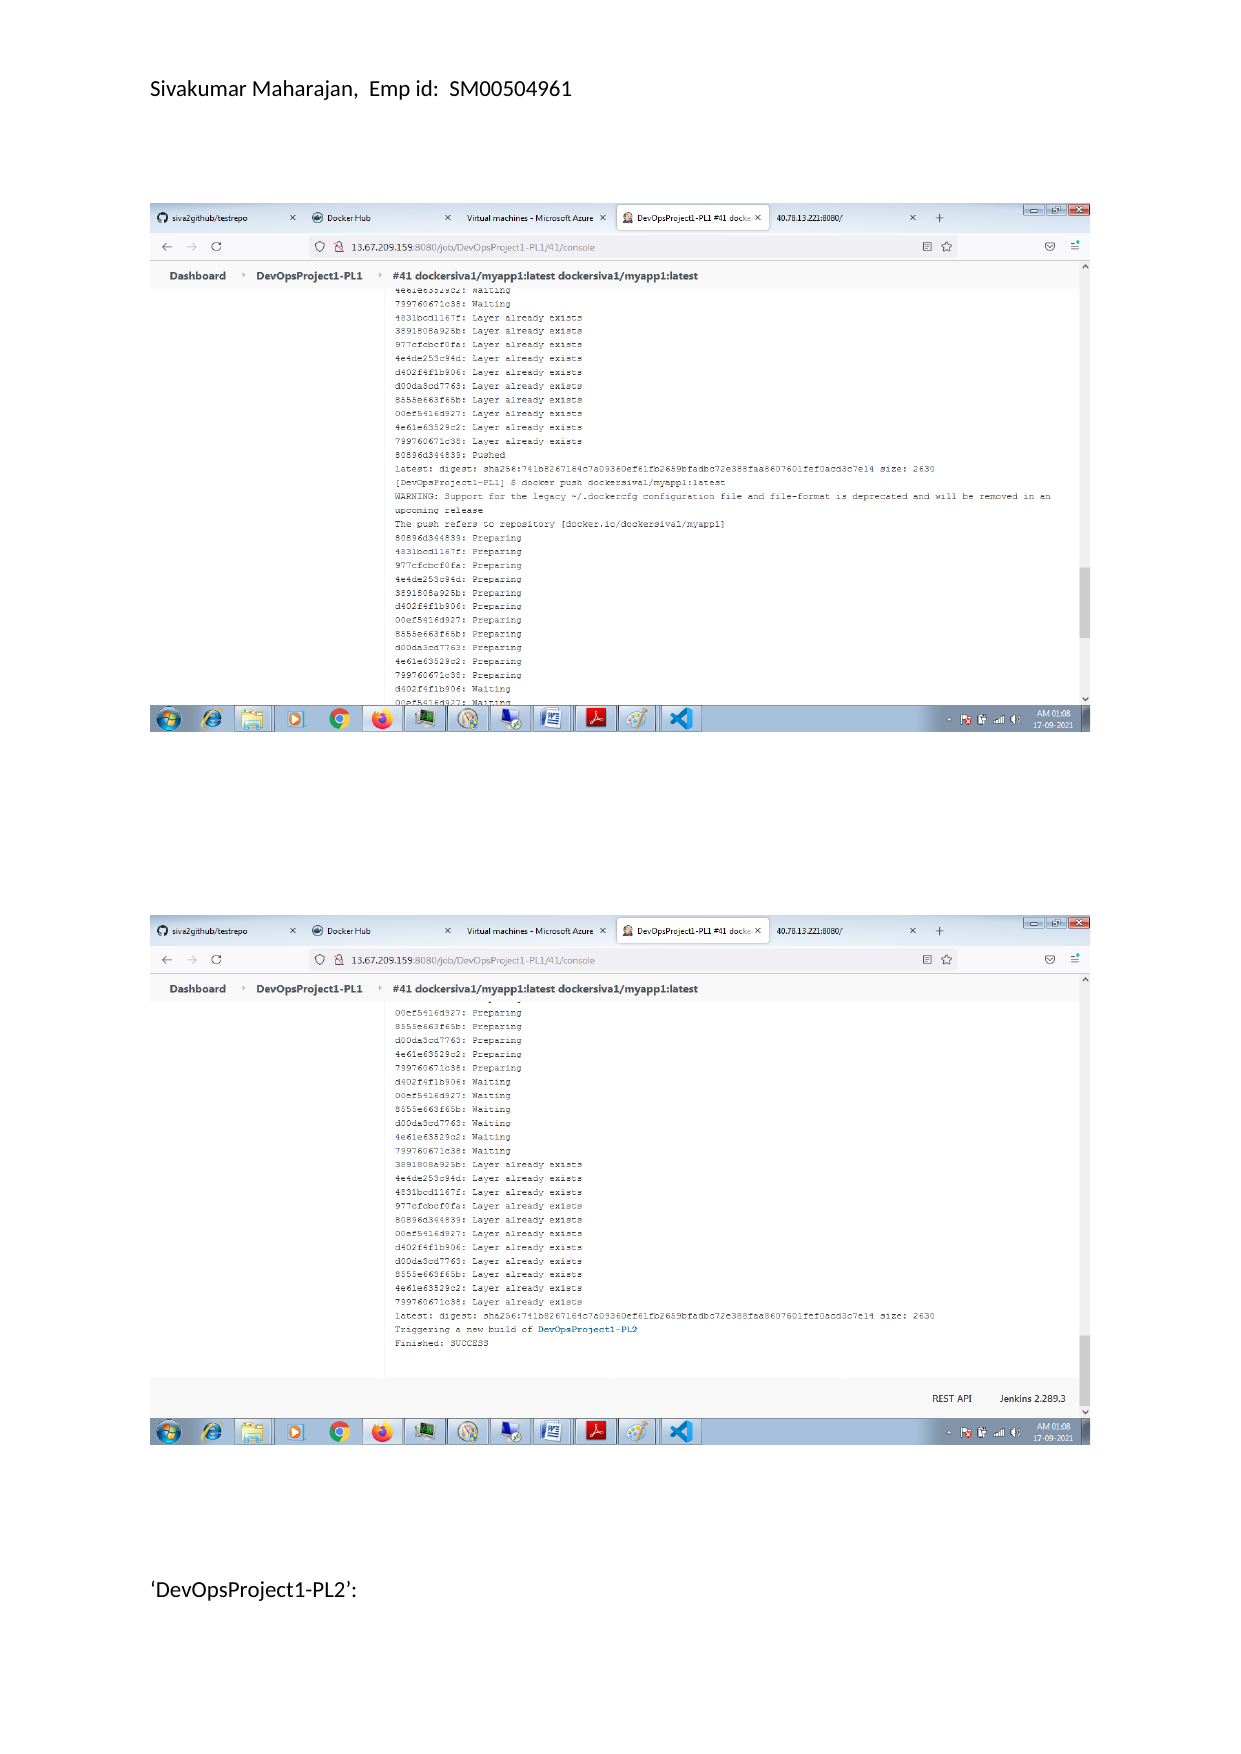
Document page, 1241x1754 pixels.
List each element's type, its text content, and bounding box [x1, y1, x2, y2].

text ‘DevOpsProject1-PL2’: [150, 1575, 1090, 1603]
picture [150, 915, 1091, 1445]
picture [150, 203, 1091, 732]
